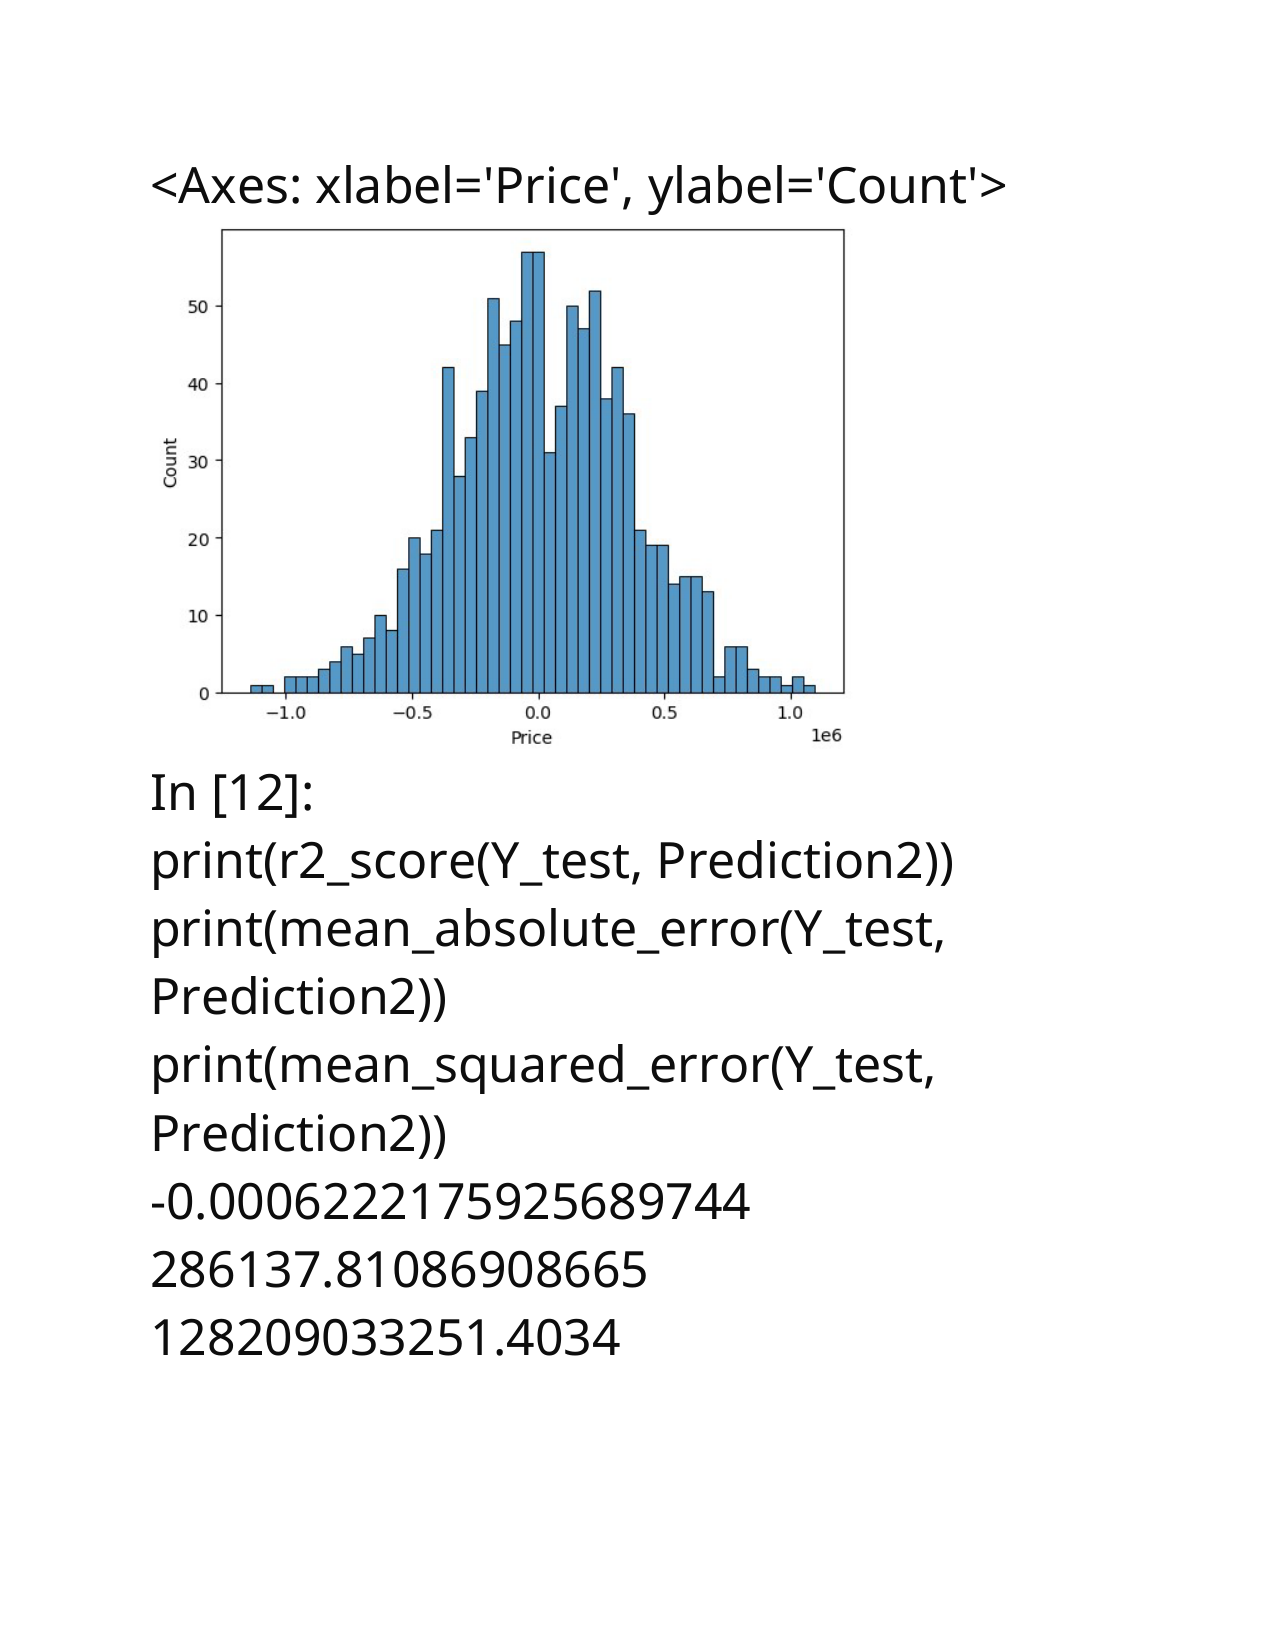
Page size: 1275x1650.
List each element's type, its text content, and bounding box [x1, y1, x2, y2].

text print(r2_score(Y_test, Prediction2)) [150, 825, 1125, 893]
text 286137.81086908665 [150, 1234, 1125, 1302]
text -0.0006222175925689744 [150, 1166, 1125, 1234]
text 128209033251.4034 [150, 1302, 1125, 1370]
text print(mean_squared_error(Y_test, Prediction2)) [150, 1029, 1125, 1166]
text In [12]: [150, 757, 1125, 825]
text print(mean_absolute_error(Y_test, Prediction2)) [150, 893, 1125, 1029]
text <Axes: xlabel='Price', ylabel='Count'> [150, 150, 1125, 218]
